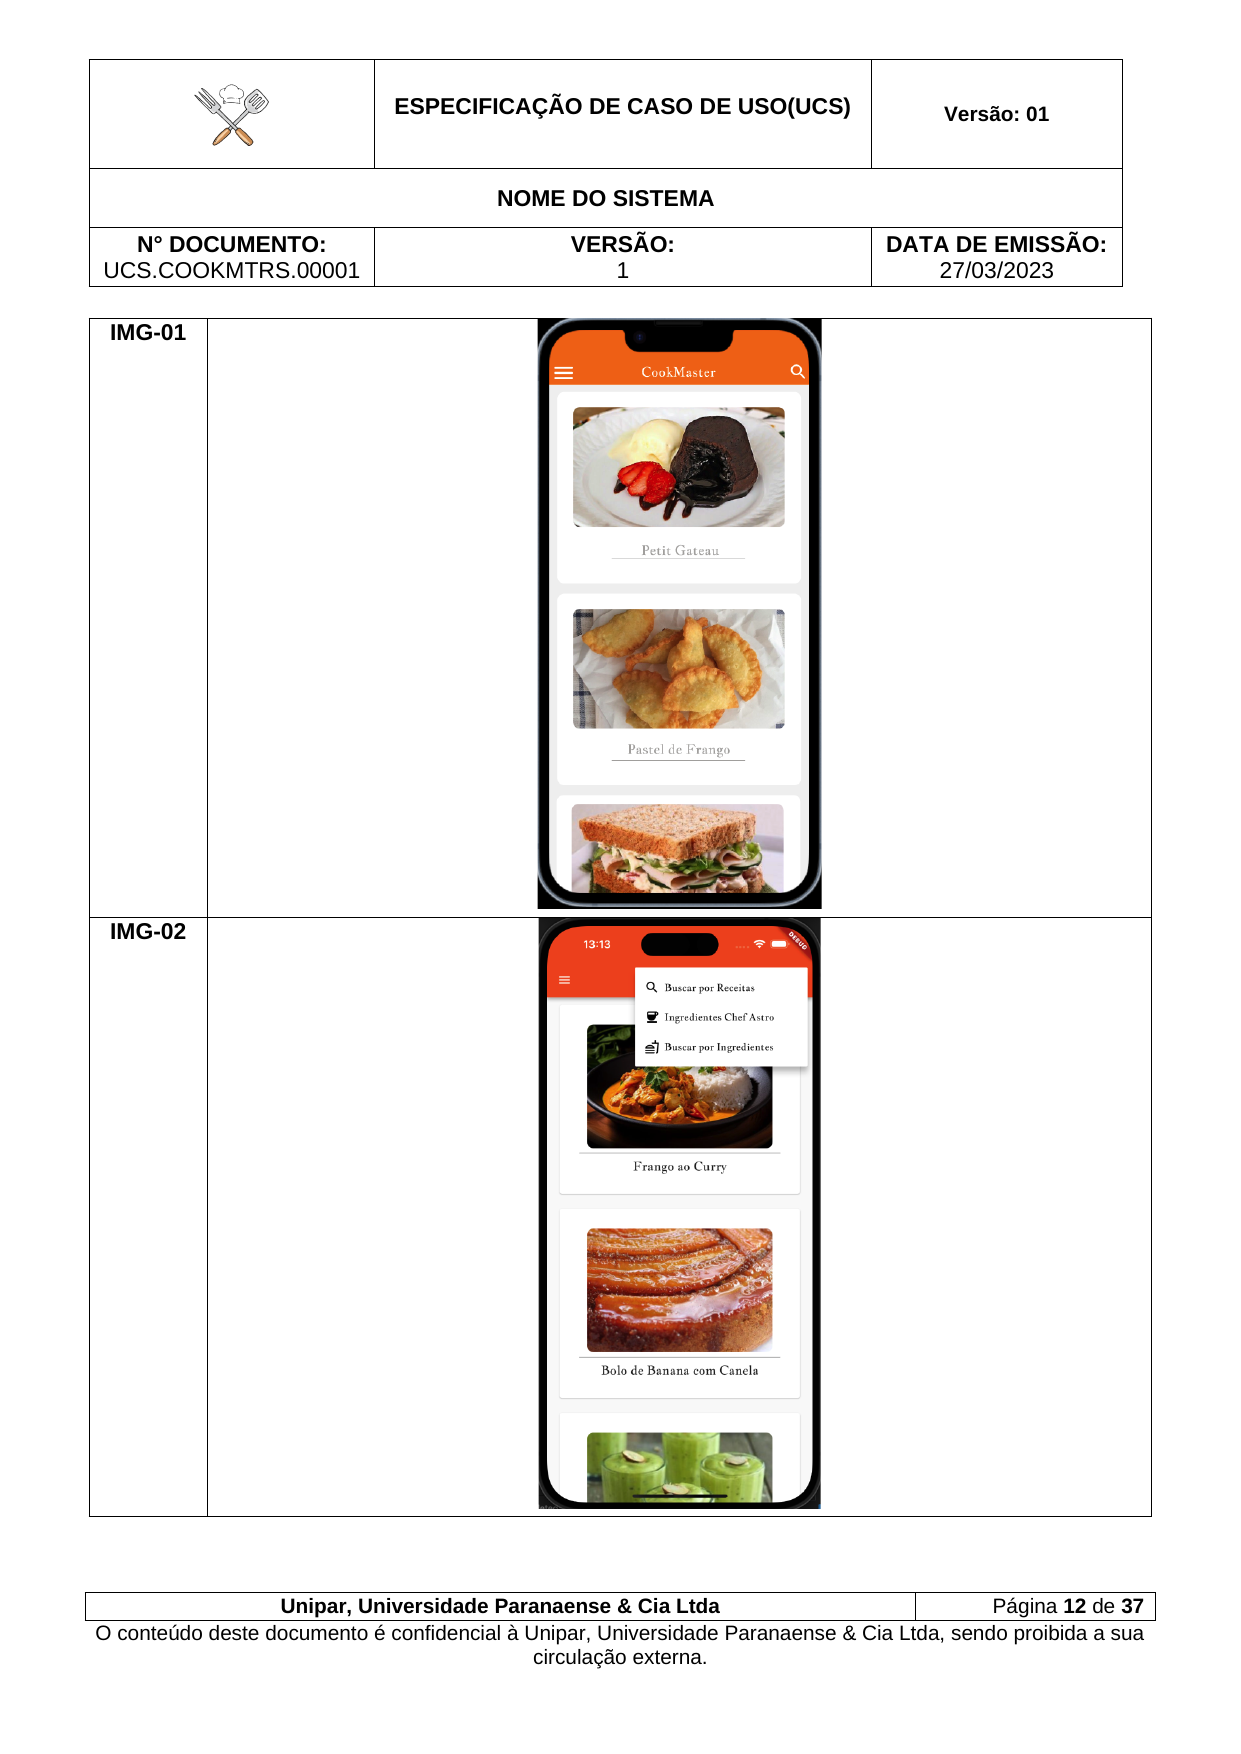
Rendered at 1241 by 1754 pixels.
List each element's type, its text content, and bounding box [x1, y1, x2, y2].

table_cell IMG-02 [90, 918, 207, 1516]
table_cell [208, 918, 1151, 1516]
picture [538, 918, 821, 1509]
picture [177, 60, 286, 168]
picture [537, 318, 822, 909]
table_cell [208, 319, 1151, 917]
table_cell IMG-01 [90, 319, 207, 917]
